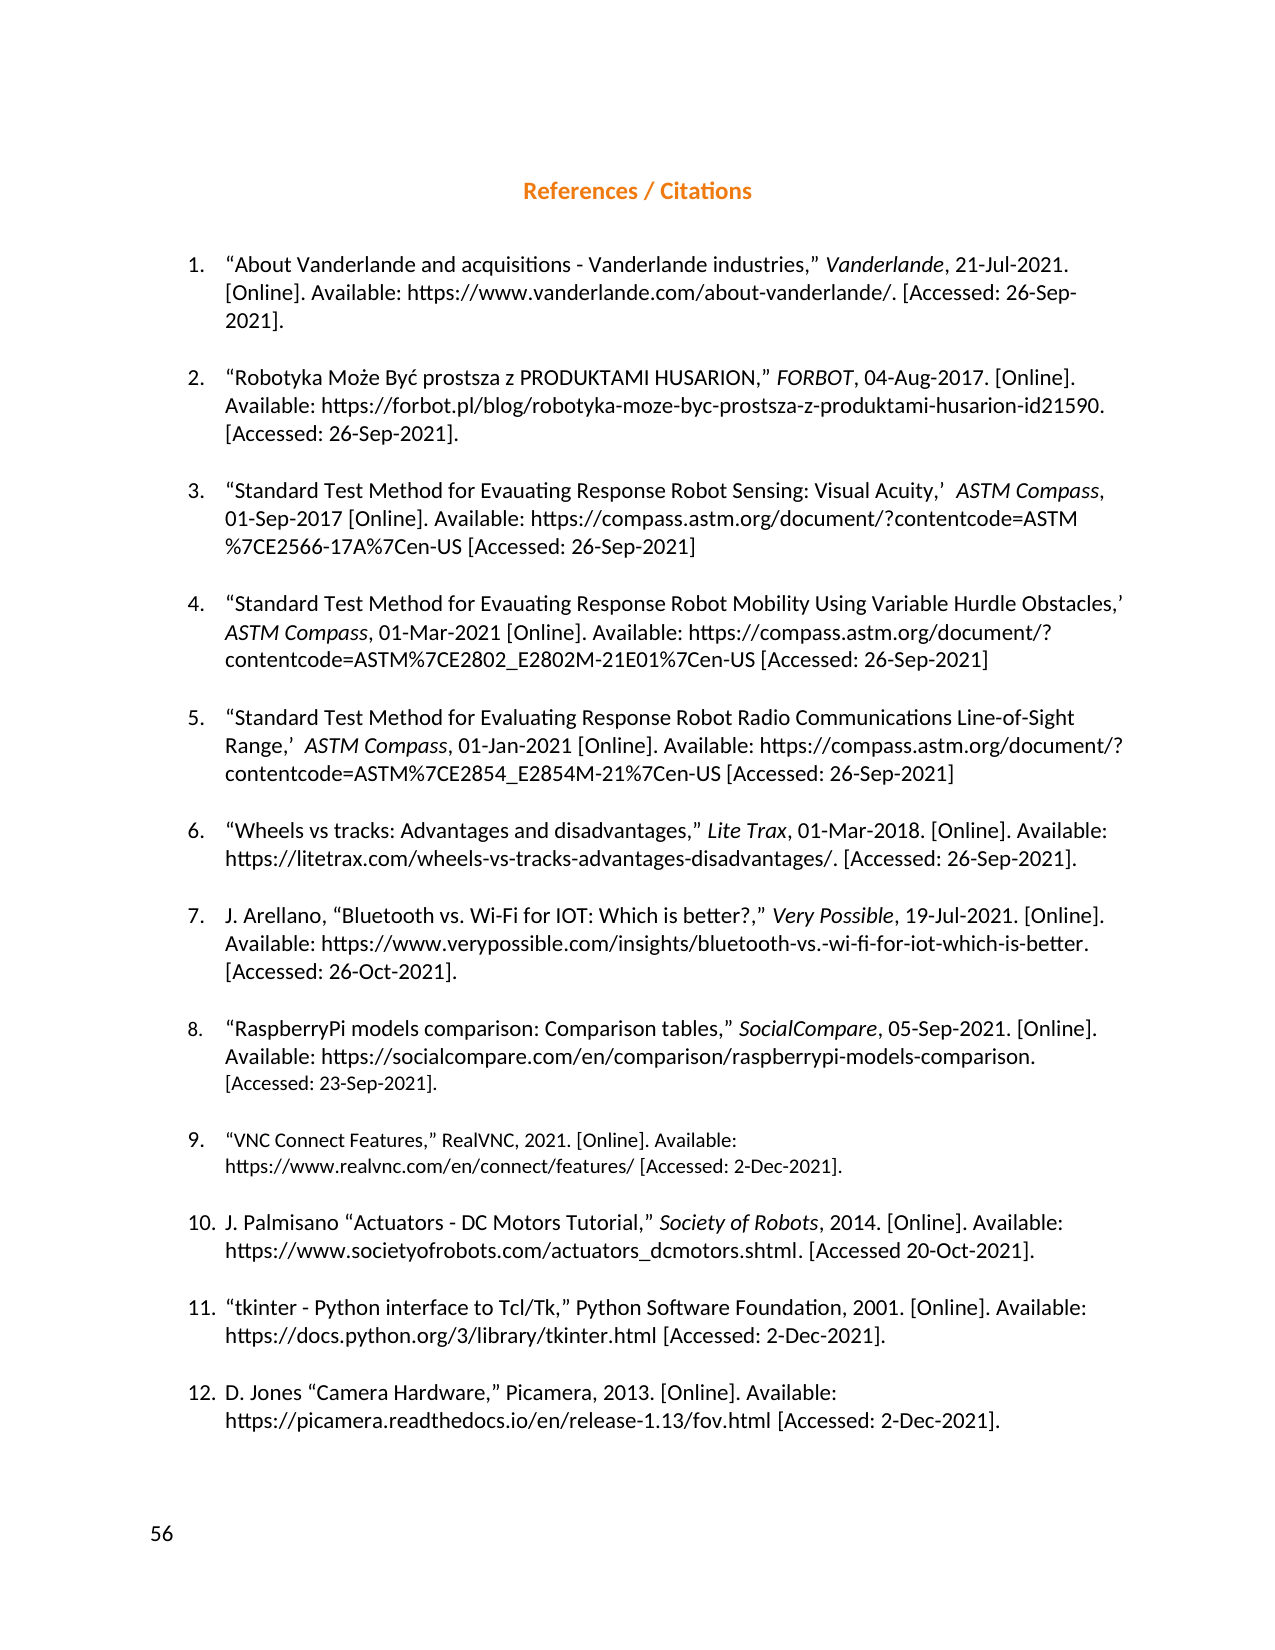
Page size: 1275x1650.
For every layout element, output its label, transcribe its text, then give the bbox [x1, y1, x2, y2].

list “Robotyka Może Być prostsza z PRODUKTAMI HUSARION,” FORBOT, 04-Aug-2017. [Online]. Available: https://forbot.pl/blog/robotyka-moze-byc-prostsza-z-produktami-husarion-id21590. [Accessed: 26-Sep-2021]. [187, 363, 1125, 447]
list “tkinter - Python interface to Tcl/Tk,” Python Software Foundation, 2001. [Online]. Available: https://docs.python.org/3/library/tkinter.html [Accessed: 2-Dec-2021]. [187, 1293, 1125, 1349]
list J. Arellano, “Bluetooth vs. Wi-Fi for IOT: Which is better?,” Very Possible, 19-Jul-2021. [Online]. Available: https://www.verypossible.com/insights/bluetooth-vs.-wi-fi-for-iot-which-is-better. [Accessed: 26-Oct-2021]. [187, 901, 1125, 985]
list J. Palmisano “Actuators - DC Motors Tutorial,” Society of Robots, 2014. [Online]. Available: https://www.societyofrobots.com/actuators_dcmotors.shtml. [Accessed 20-Oct-2021]. [187, 1208, 1125, 1264]
list “About Vanderlande and acquisitions - Vanderlande industries,” Vanderlande, 21-Jul-2021. [Online]. Available: https://www.vanderlande.com/about-vanderlande/. [Accessed: 26-Sep-2021]. [187, 250, 1125, 334]
list D. Jones “Camera Hardware,” Picamera, 2013. [Online]. Available: https://picamera.readthedocs.io/en/release-1.13/fov.html [Accessed: 2-Dec-2021]. [187, 1378, 1125, 1434]
list “Standard Test Method for Evauating Response Robot Sensing: Visual Acuity,’ ASTM Compass, 01-Sep-2017 [Online]. Available: https://compass.astm.org/document/?contentcode=ASTM%7CE2566-17A%7Cen-US [Accessed: 26-Sep-2021] [187, 476, 1125, 560]
list “Wheels vs tracks: Advantages and disadvantages,” Lite Trax, 01-Mar-2018. [Online]. Available: https://litetrax.com/wheels-vs-tracks-advantages-disadvantages/. [Accessed: 26-Sep-2021]. [187, 816, 1125, 872]
subtitle References / Citations [150, 175, 1125, 206]
list “Standard Test Method for Evaluating Response Robot Radio Communications Line-of-Sight Range,’ ASTM Compass, 01-Jan-2021 [Online]. Available: https://compass.astm.org/document/?contentcode=ASTM%7CE2854_E2854M-21%7Cen-US [Accessed: 26-Sep-2021] [187, 703, 1125, 787]
list “Standard Test Method for Evauating Response Robot Mobility Using Variable Hurdle Obstacles,’ ASTM Compass, 01-Mar-2021 [Online]. Available: https://compass.astm.org/document/?contentcode=ASTM%7CE2802_E2802M-21E01%7Cen-US [Accessed: 26-Sep-2021] [187, 589, 1125, 674]
list “RaspberryPi models comparison: Comparison tables,” SocialCompare, 05-Sep-2021. [Online]. Available: https://socialcompare.com/en/comparison/raspberrypi-models-comparison. [Accessed: 23-Sep-2021]. [187, 1014, 1125, 1096]
list “VNC Connect Features,” RealVNC, 2021. [Online]. Available: https://www.realvnc.com/en/connect/features/ [Accessed: 2-Dec-2021]. [187, 1125, 1125, 1178]
